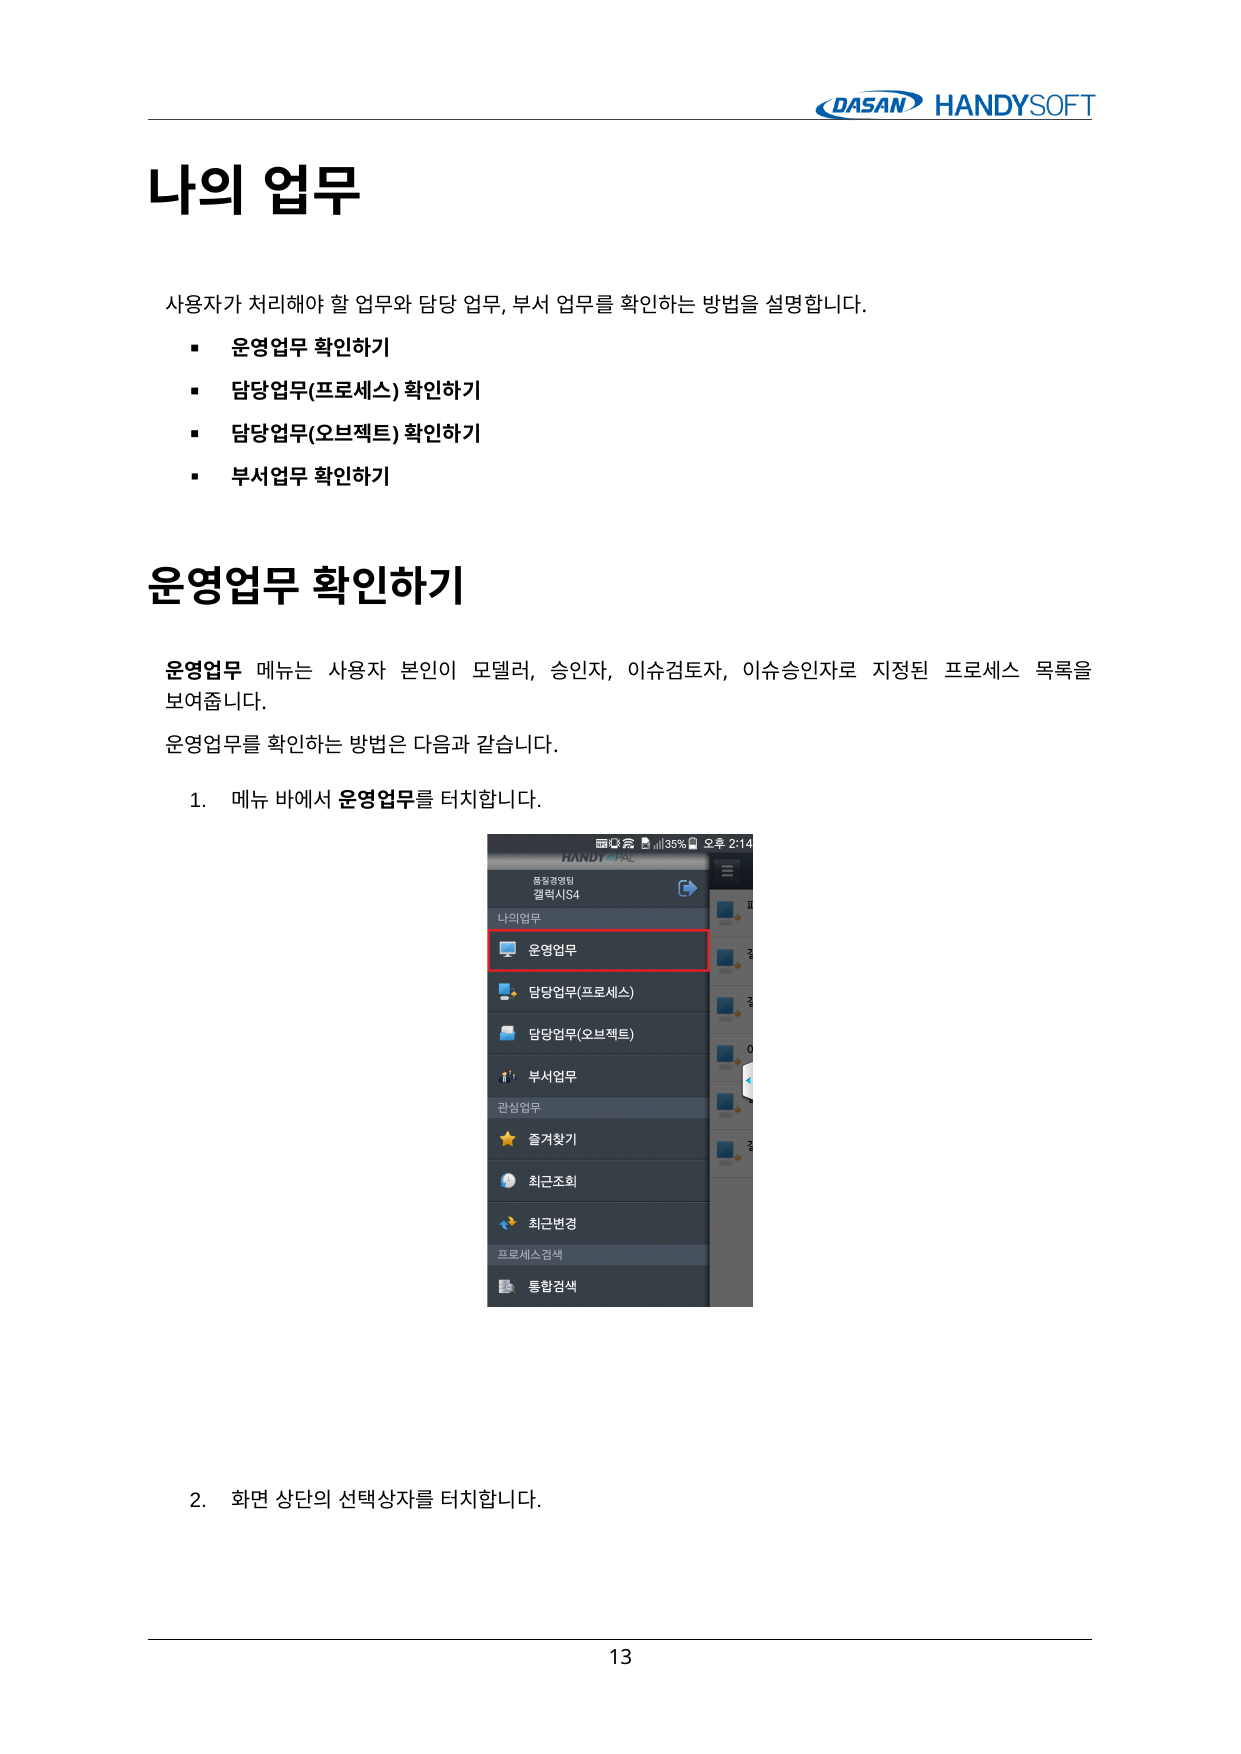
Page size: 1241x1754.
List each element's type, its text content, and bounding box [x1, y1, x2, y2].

text 화면 상단의 선택상자를 터치합니다. [189, 1483, 1092, 1514]
text 담당업무(오브젝트) 확인하기 [190, 417, 1092, 447]
text 담당업무(프로세스) 확인하기 [190, 374, 1092, 404]
text 사용자가 처리해야 할 업무와 담당 업무, 부서 업무를 확인하는 방법을 설명합니다. [165, 289, 1092, 319]
subtitle 운영업무 확인하기 [148, 553, 1092, 613]
picture [815, 88, 1096, 121]
list 메뉴 바에서 운영업무를 터치합니다. [189, 783, 1092, 813]
text 운영업무를 확인하는 방법은 다음과 같습니다. [165, 728, 1092, 758]
text 운영업무 확인하기 [190, 331, 1092, 362]
subtitle 나의 업무 [148, 148, 1092, 226]
text 부서업무 확인하기 [190, 460, 1092, 490]
picture [487, 834, 753, 1307]
text 운영업무 메뉴는 사용자 본인이 모델러, 승인자, 이슈검토자, 이슈승인자로 지정된 프로세스 목록을 보여줍니다. [165, 655, 1092, 715]
